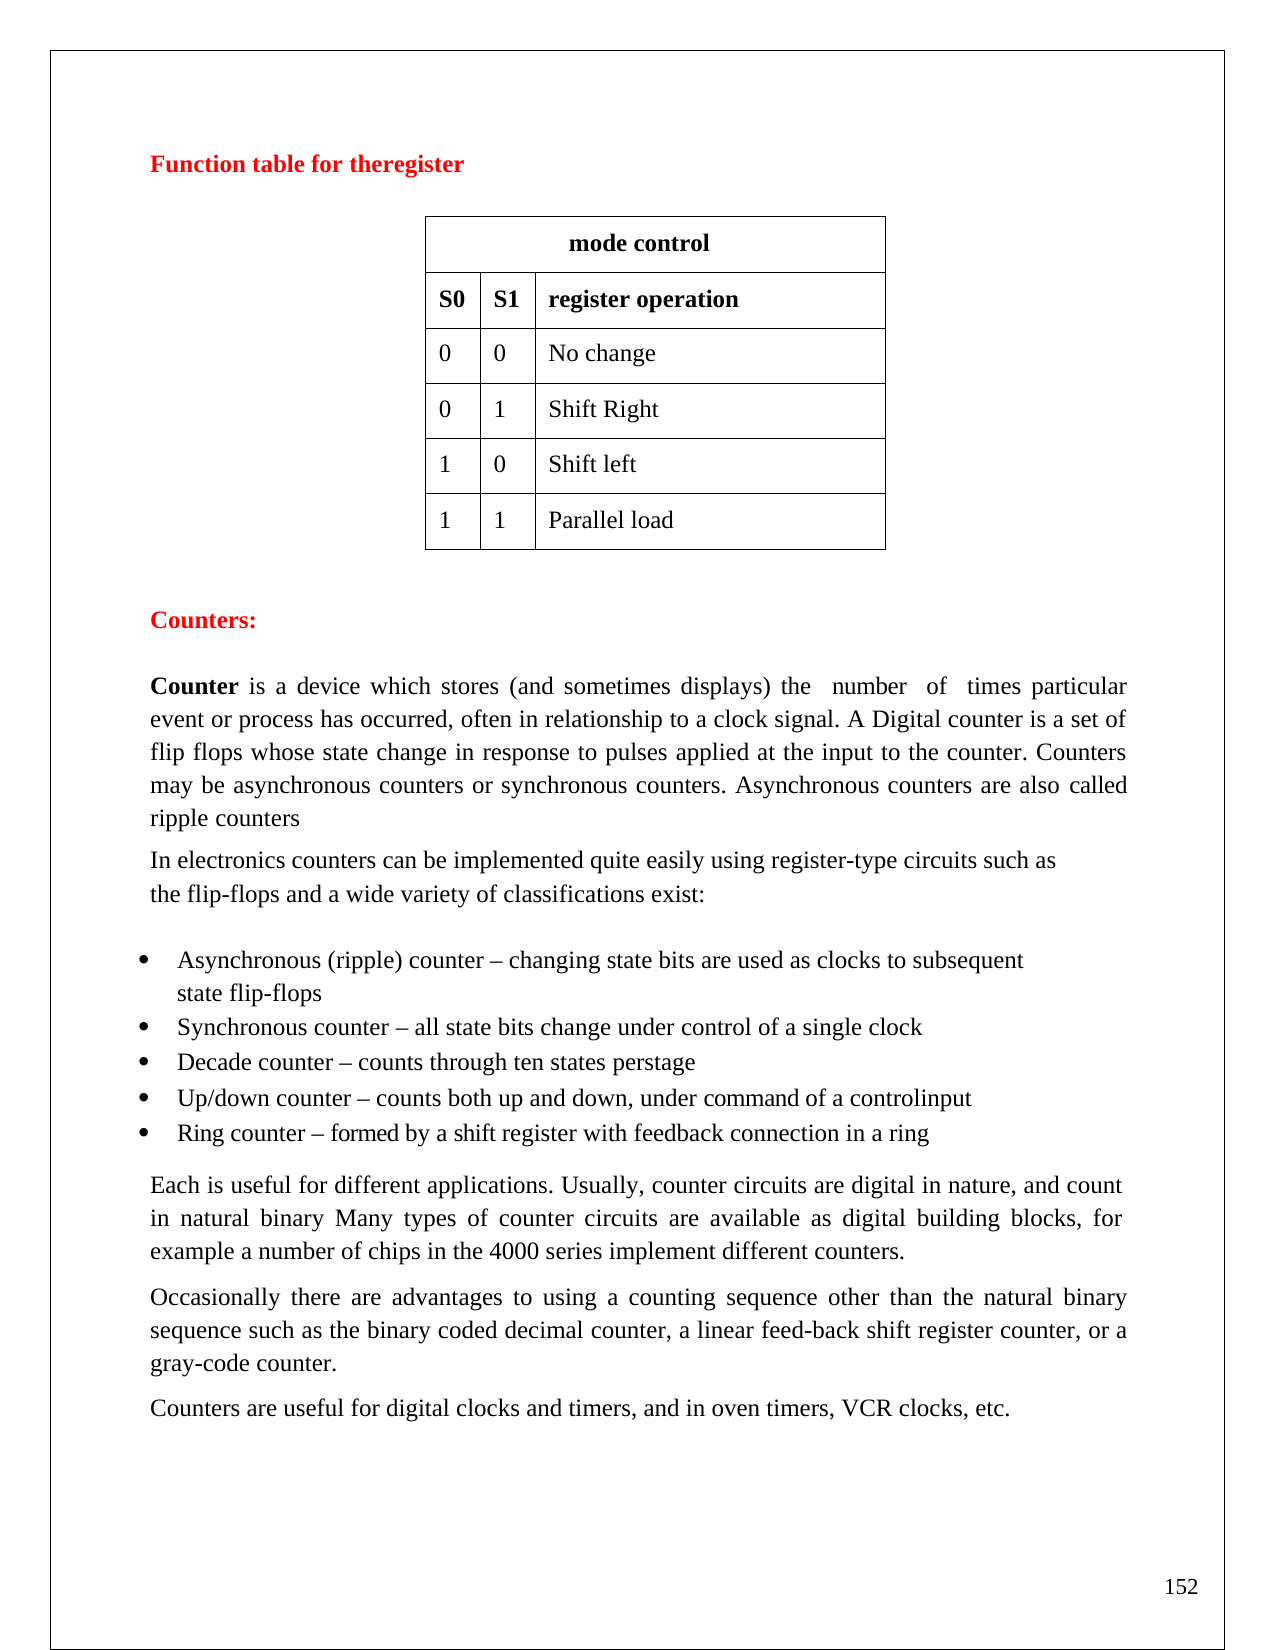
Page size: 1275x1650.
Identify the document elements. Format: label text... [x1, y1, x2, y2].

text Counters are useful for digital clocks and timers, and in oven timers, VCR clocks, etc. [150, 1393, 1210, 1422]
table_cell 1 [481, 384, 535, 438]
table_cell register operation [536, 273, 885, 327]
table_cell S0 [426, 273, 480, 327]
list Asynchronous (ripple) counter – changing state bits are used as clocks to subsequent state flip-flops [139, 946, 1075, 1007]
table_cell Shift left [536, 439, 885, 493]
table_cell Shift Right [536, 384, 885, 438]
table_cell No change [536, 329, 885, 383]
table_cell 1 [426, 494, 480, 549]
table_cell 1 [426, 439, 480, 493]
list Ring counter – formed by a shift register with feedback connection in a ring [139, 1118, 1210, 1147]
table_cell 0 [426, 384, 480, 438]
table_header mode control [426, 217, 885, 272]
table_cell Parallel load [536, 494, 885, 549]
table_cell S1 [481, 273, 535, 327]
text Counters: [150, 605, 1210, 633]
table_cell 0 [481, 439, 535, 493]
text In electronics counters can be implemented quite easily using register-type circuits such as the flip-flops and a wide variety of classifications exist: [150, 846, 1057, 907]
subtitle Function table for theregister [150, 149, 1210, 178]
text Occasionally there are advantages to using a counting sequence other than the natural binary sequence such as the binary coded decimal counter, a linear feed-back shift register counter, or a gray-code counter. [150, 1282, 1128, 1377]
list Up/down counter – counts both up and down, under command of a controlinput [139, 1083, 1210, 1111]
list Decade counter – counts through ten states perstage [139, 1047, 1210, 1076]
text Counter is a device which stores (and sometimes displays) the number of times particular event or process has occurred, often in relationship to a clock signal. A Digital counter is a set of flip flops whose state change in response to pulses applied at the input to the counter. Counters may be asynchronous counters or synchronous counters. Asynchronous counters are also called ripple counters [150, 671, 1127, 832]
text Each is useful for different applications. Usually, counter circuits are digital in nature, and count in natural binary Many types of counter circuits are available as digital building blocks, for example a number of chips in the 4000 series implement different counters. [150, 1170, 1124, 1265]
text 152 [92, 1573, 1198, 1600]
table_cell 0 [426, 329, 480, 383]
table_cell 1 [481, 494, 535, 549]
table_cell 0 [481, 329, 535, 383]
list Synchronous counter – all state bits change under control of a single clock [139, 1012, 1210, 1041]
